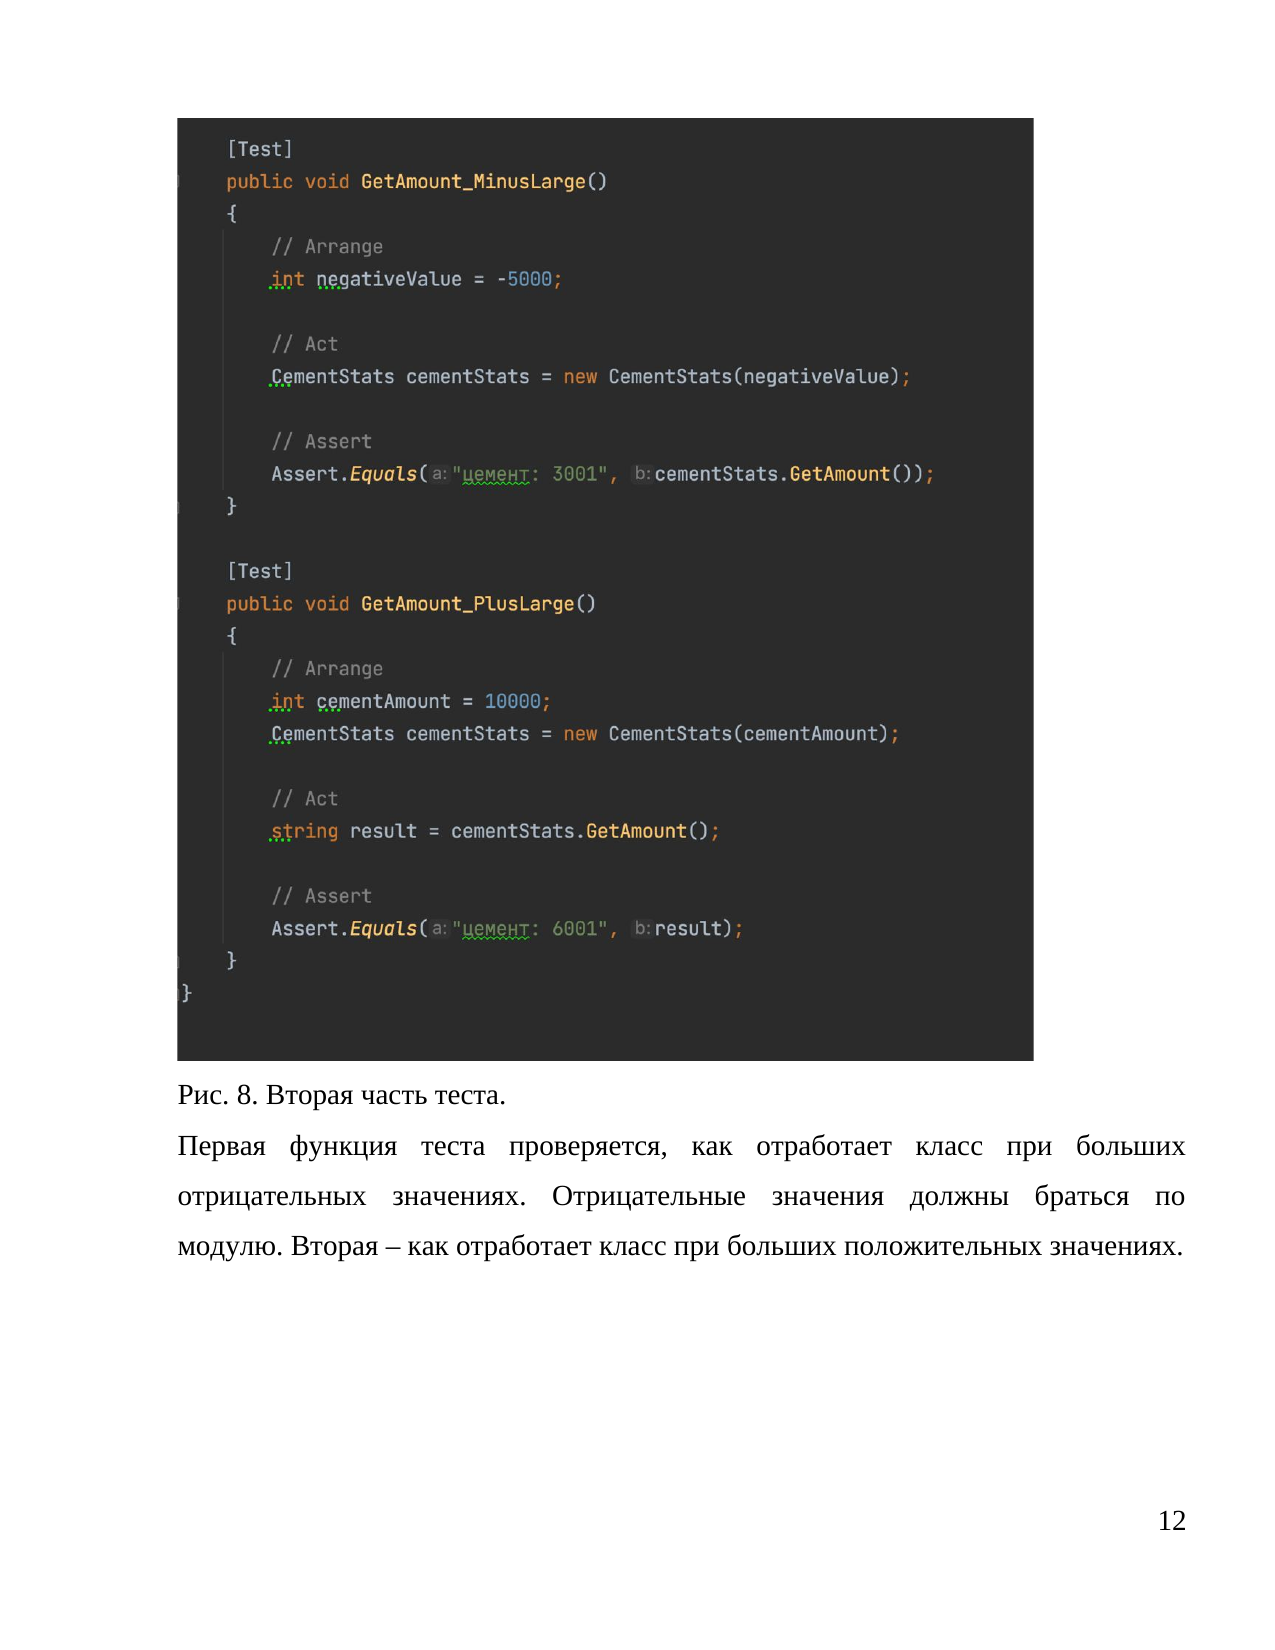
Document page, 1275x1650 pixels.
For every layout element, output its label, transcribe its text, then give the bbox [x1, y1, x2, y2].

text Рис. 8. Вторая часть теста. [177, 1077, 1186, 1111]
picture [177, 118, 1034, 1061]
text Первая функция теста проверяется, как отработает класс при больших отрицательных значениях. Отрицательные значения должны браться по модулю. Вторая – как отработает класс при больших положительных значениях. [177, 1128, 1186, 1262]
